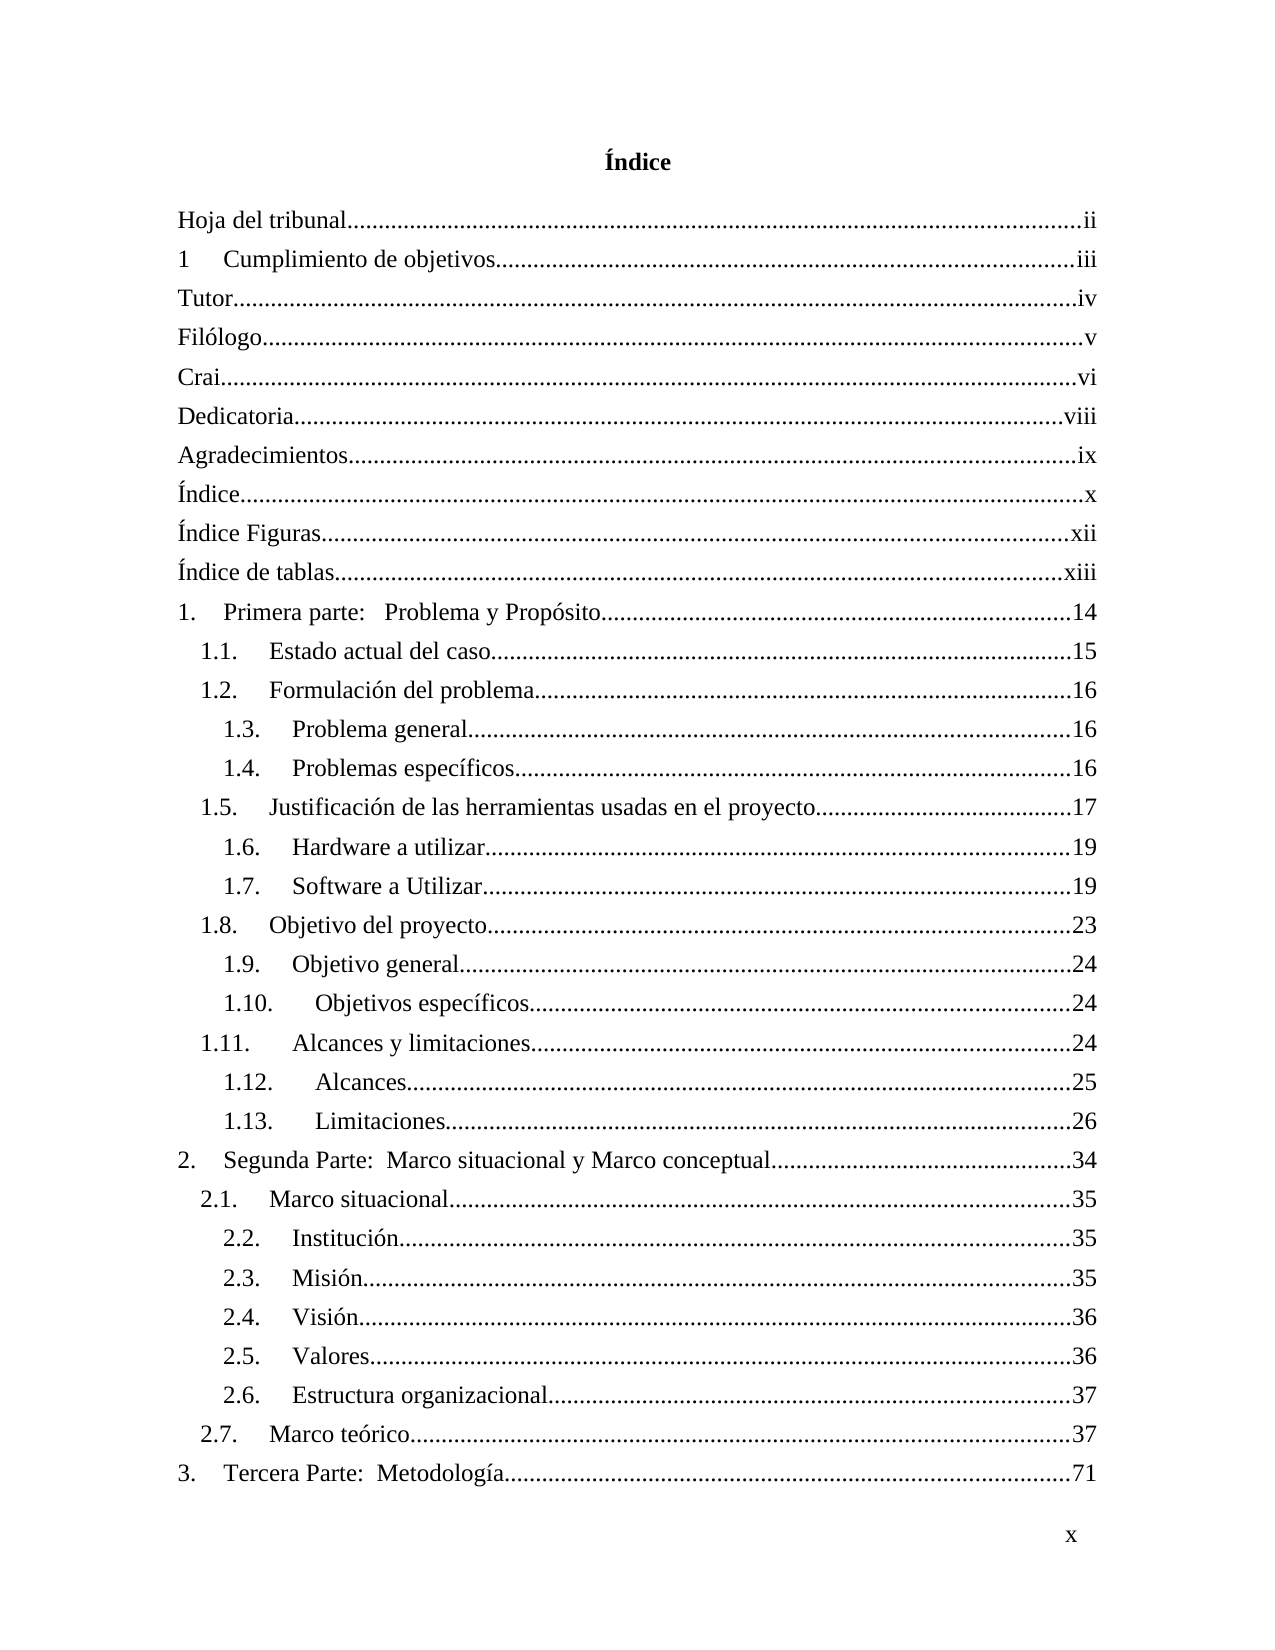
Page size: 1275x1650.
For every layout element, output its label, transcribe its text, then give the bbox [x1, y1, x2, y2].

subtitle Índice [194, 147, 1081, 176]
